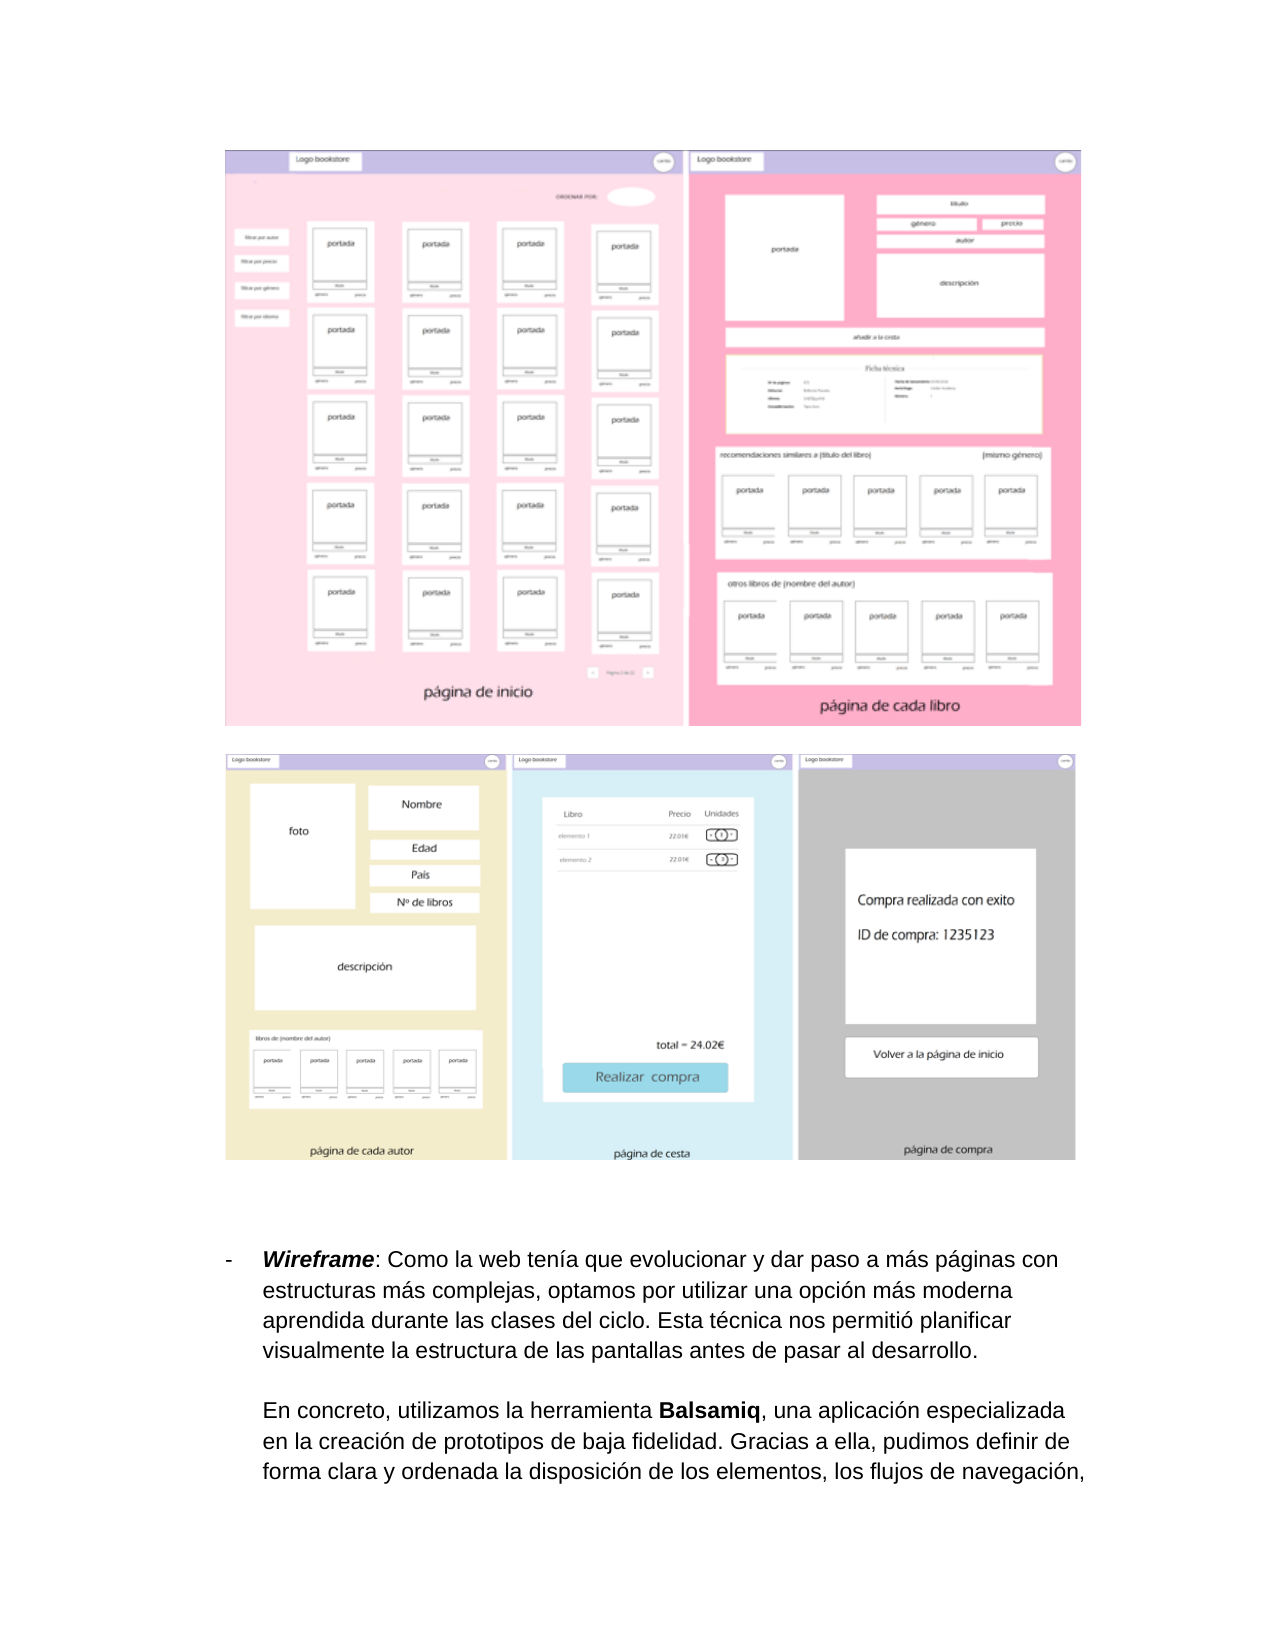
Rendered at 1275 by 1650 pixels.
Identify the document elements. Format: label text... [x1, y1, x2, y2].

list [262, 1397, 1087, 1484]
list Wireframe: Como la web tenía que evolucionar y dar paso a más páginas con estructuras más complejas, optamos por utilizar una opción más moderna aprendida durante las clases del ciclo. Esta técnica nos permitió planificar visualmente la estructura de las pantallas antes de pasar al desarrollo. [225, 1246, 1087, 1363]
picture [225, 754, 1076, 1160]
picture [225, 150, 1082, 726]
